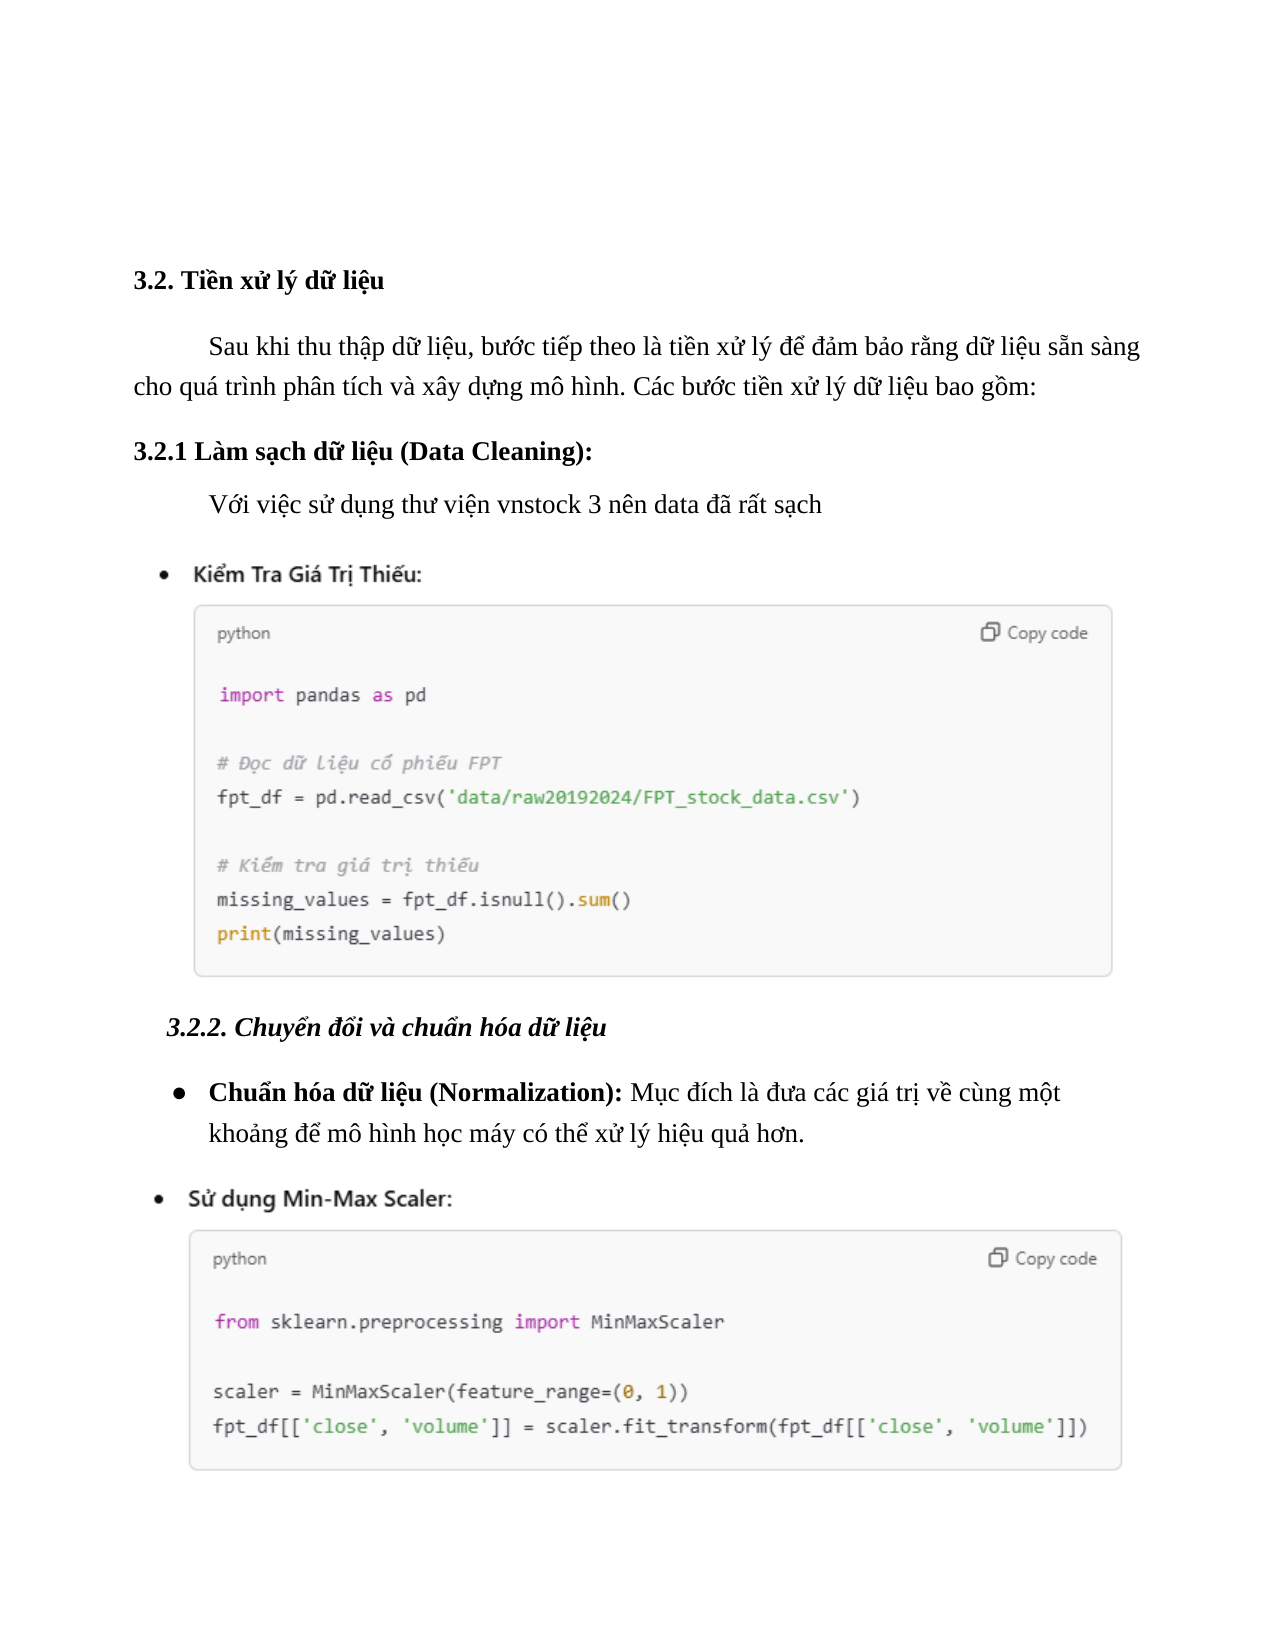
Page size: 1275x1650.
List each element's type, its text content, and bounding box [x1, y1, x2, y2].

list Chuẩn hóa dữ liệu (Normalization): [171, 1076, 1144, 1148]
subtitle 3.2.2. Chuyển đổi và chuẩn hóa dữ liệu [150, 1011, 1144, 1042]
text Sau khi thu thập dữ liệu, bước tiếp theo là tiền xử lý để đảm bảo rằng dữ liệu sẵn sàng cho quá trình phân tích và xây dựng mô hình. Các bước tiền xử lý dữ liệu bao gồm: [133, 329, 1144, 401]
subtitle 3.2. Tiền xử lý dữ liệu [133, 264, 1144, 295]
picture [133, 1169, 1144, 1481]
text 3.2.1 Làm sạch dữ liệu (Data Cleaning): [133, 435, 1144, 467]
picture [133, 541, 1144, 990]
text Với việc sử dụng thư viện vnstock 3 nên data đã rất [133, 488, 1144, 519]
